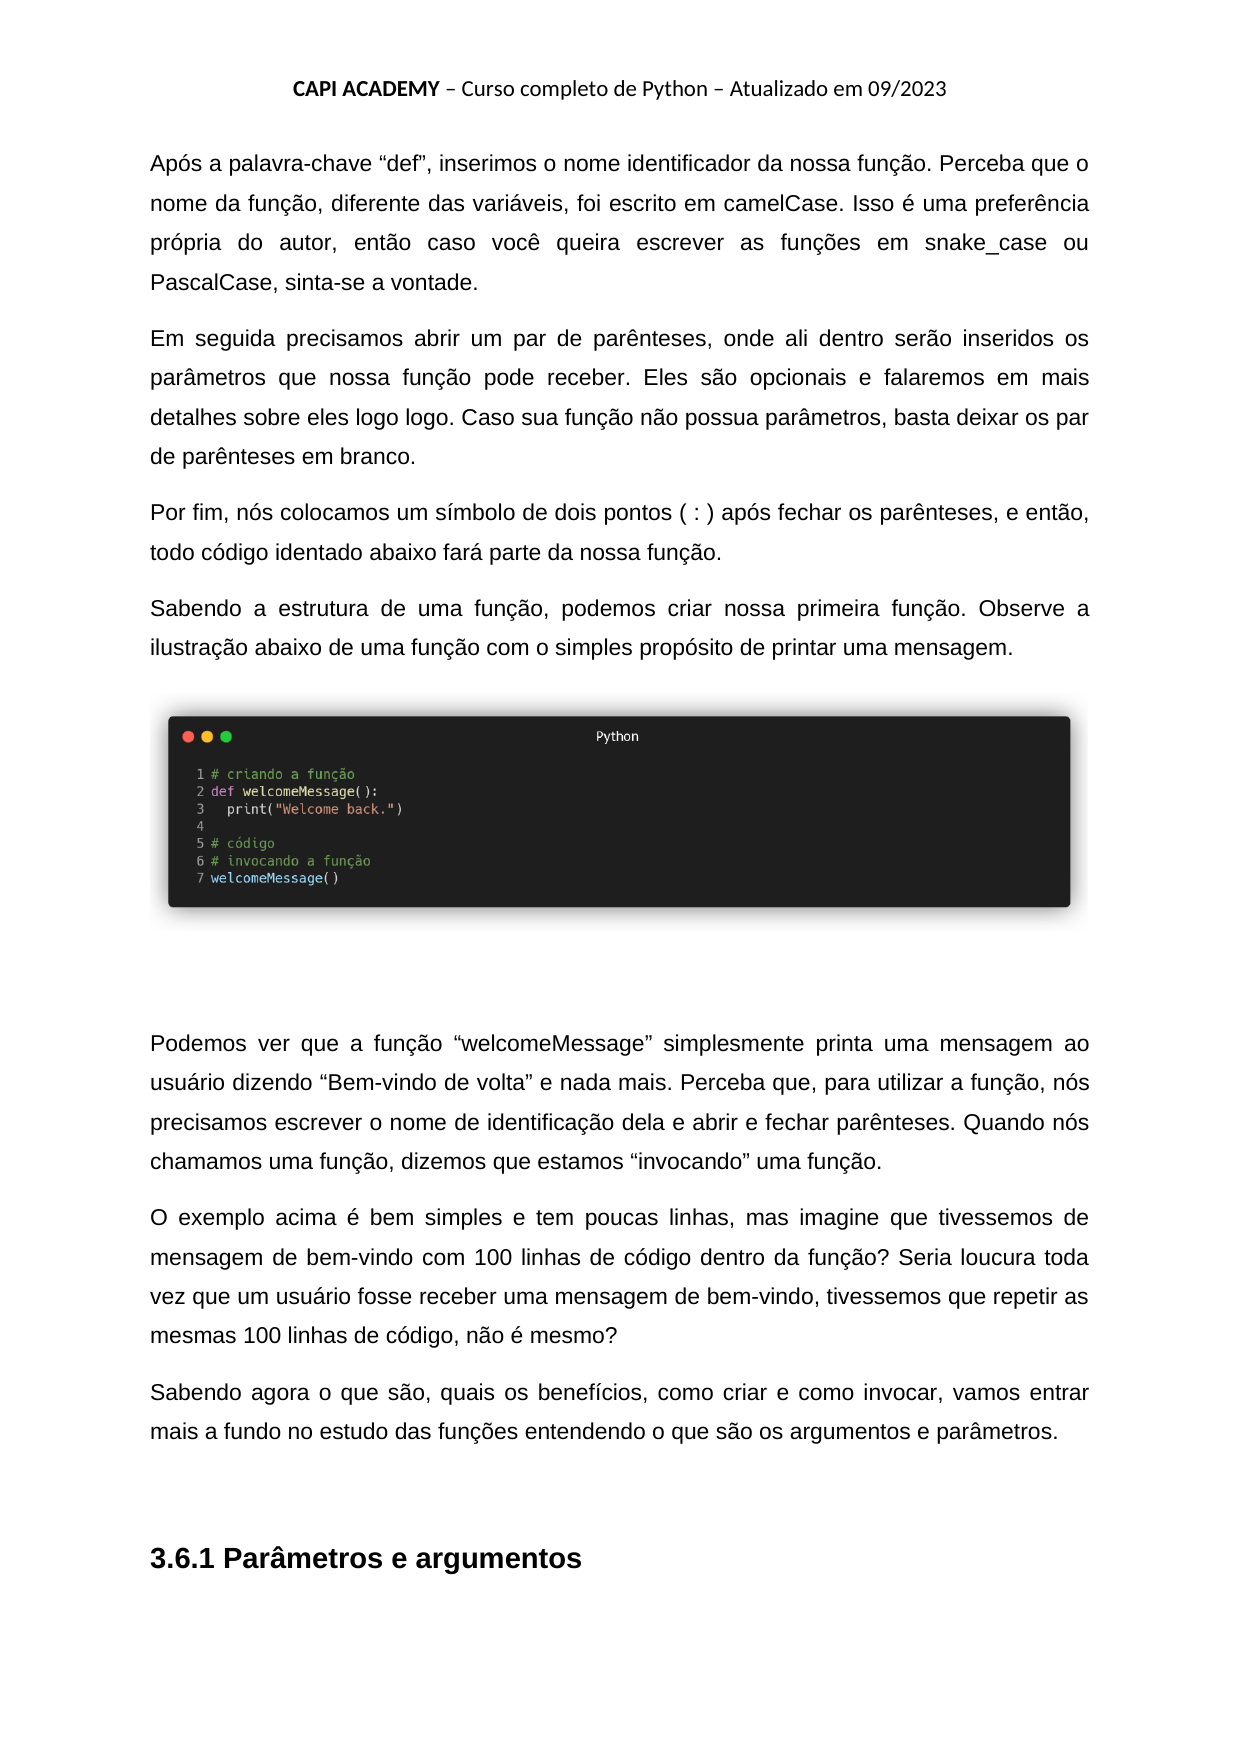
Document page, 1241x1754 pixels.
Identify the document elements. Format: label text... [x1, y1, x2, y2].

text Sabendo a estrutura de uma função, podemos criar nossa primeira função. Observe a ilustração abaixo de uma função com o simples propósito de printar uma mensagem. [150, 595, 1090, 661]
text Sabendo agora o que são, quais os benefícios, como criar e como invocar, vamos entrar mais a fundo no estudo das funções entendendo o que são os argumentos e parâmetros. [150, 1379, 1090, 1444]
text Em seguida precisamos abrir um par de parênteses, onde ali dentro serão inseridos os parâmetros que nossa função pode receber. Eles são opcionais e falaremos em mais detalhes sobre eles logo logo. Caso sua função não possua parâmetros, basta deixar os par de parênteses em branco. [150, 324, 1090, 469]
text 3.6.1 Parâmetros e argumentos [150, 1541, 1090, 1575]
text Após a palavra-chave “def”, inserimos o nome identificador da nossa função. Perceba que o nome da função, diferente das variáveis, foi escrito em camelCase. Isso é uma preferência própria do autor, então caso você queira escrever as funções em snake_case ou PascalCase, sinta-se a vontade. [150, 150, 1090, 295]
text O exemplo acima é bem simples e tem poucas linhas, mas imagine que tivessemos de mensagem de bem-vindo com 100 linhas de código dentro da função? Seria loucura toda vez que um usuário fosse receber uma mensagem de bem-vindo, tivessemos que repetir as mesmas 100 linhas de código, não é mesmo? [150, 1204, 1090, 1349]
text Por fim, nós colocamos um símbolo de dois pontos ( : ) após fechar os parênteses, e então, todo código identado abaixo fará parte da nossa função. [150, 499, 1090, 565]
picture [150, 693, 1088, 931]
text Podemos ver que a função “welcomeMessage” simplesmente printa uma mensagem ao usuário dizendo “Bem-vindo de volta” e nada mais. Perceba que, para utilizar a função, nós precisamos escrever o nome de identificação dela e abrir e fechar parênteses. Quando nós chamamos uma função, dizemos que estamos “invocando” uma função. [150, 1029, 1090, 1174]
